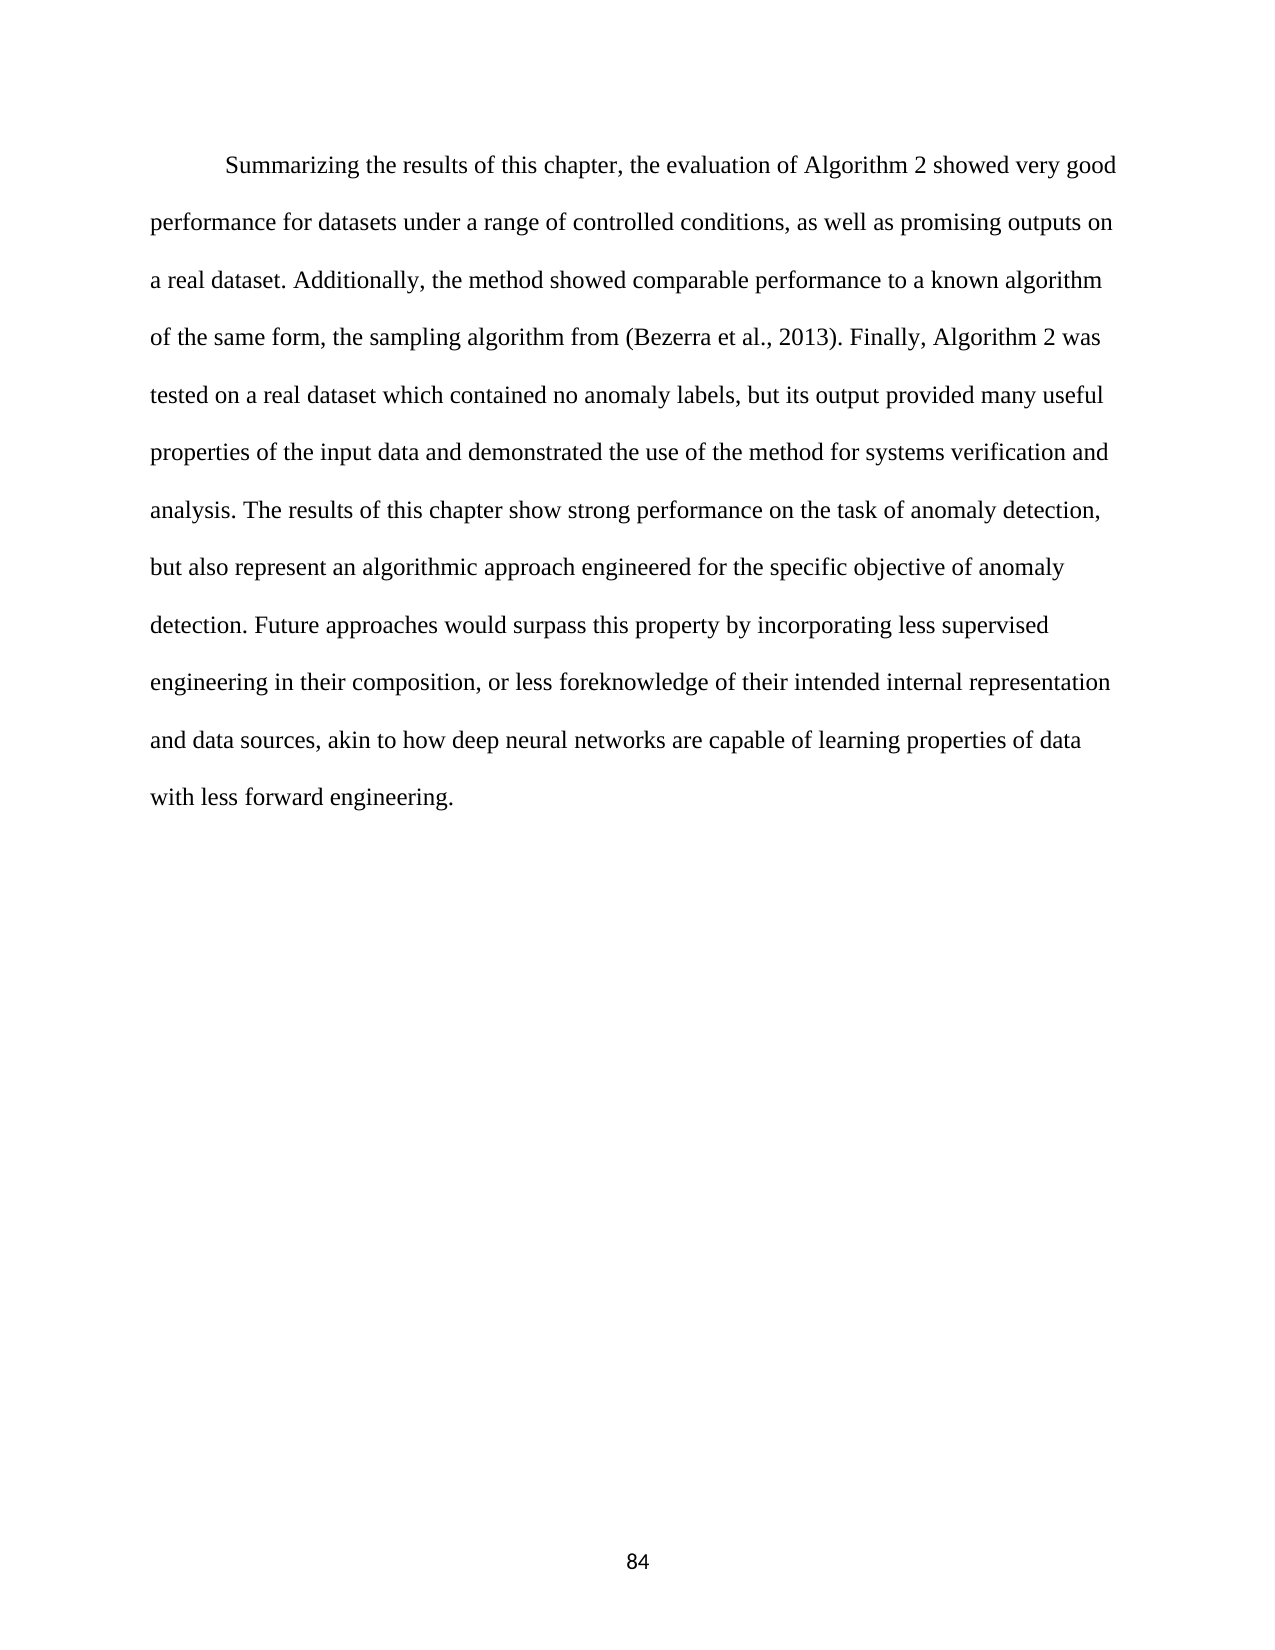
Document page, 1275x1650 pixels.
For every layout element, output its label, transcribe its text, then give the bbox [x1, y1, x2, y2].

text Summarizing the results of this chapter, the evaluation of Algorithm 2 showed very good performance for datasets under a range of controlled conditions, as well as promising outputs on a real dataset. Additionally, the method showed comparable performance to a known algorithm of the same form, the sampling algorithm from (Bezerra et al., 2013). Finally, Algorithm 2 was tested on a real dataset which contained no anomaly labels, but its output provided many useful properties of the input data and demonstrated the use of the method for systems verification and analysis. The results of this chapter show strong performance on the task of anomaly detection, but also represent an algorithmic approach engineered for the specific objective of anomaly detection. Future approaches would surpass this property by incorporating less supervised engineering in their composition, or less foreknowledge of their intended internal representation and data sources, akin to how deep neural networks are capable of learning properties of data with less forward engineering. [150, 150, 1125, 811]
